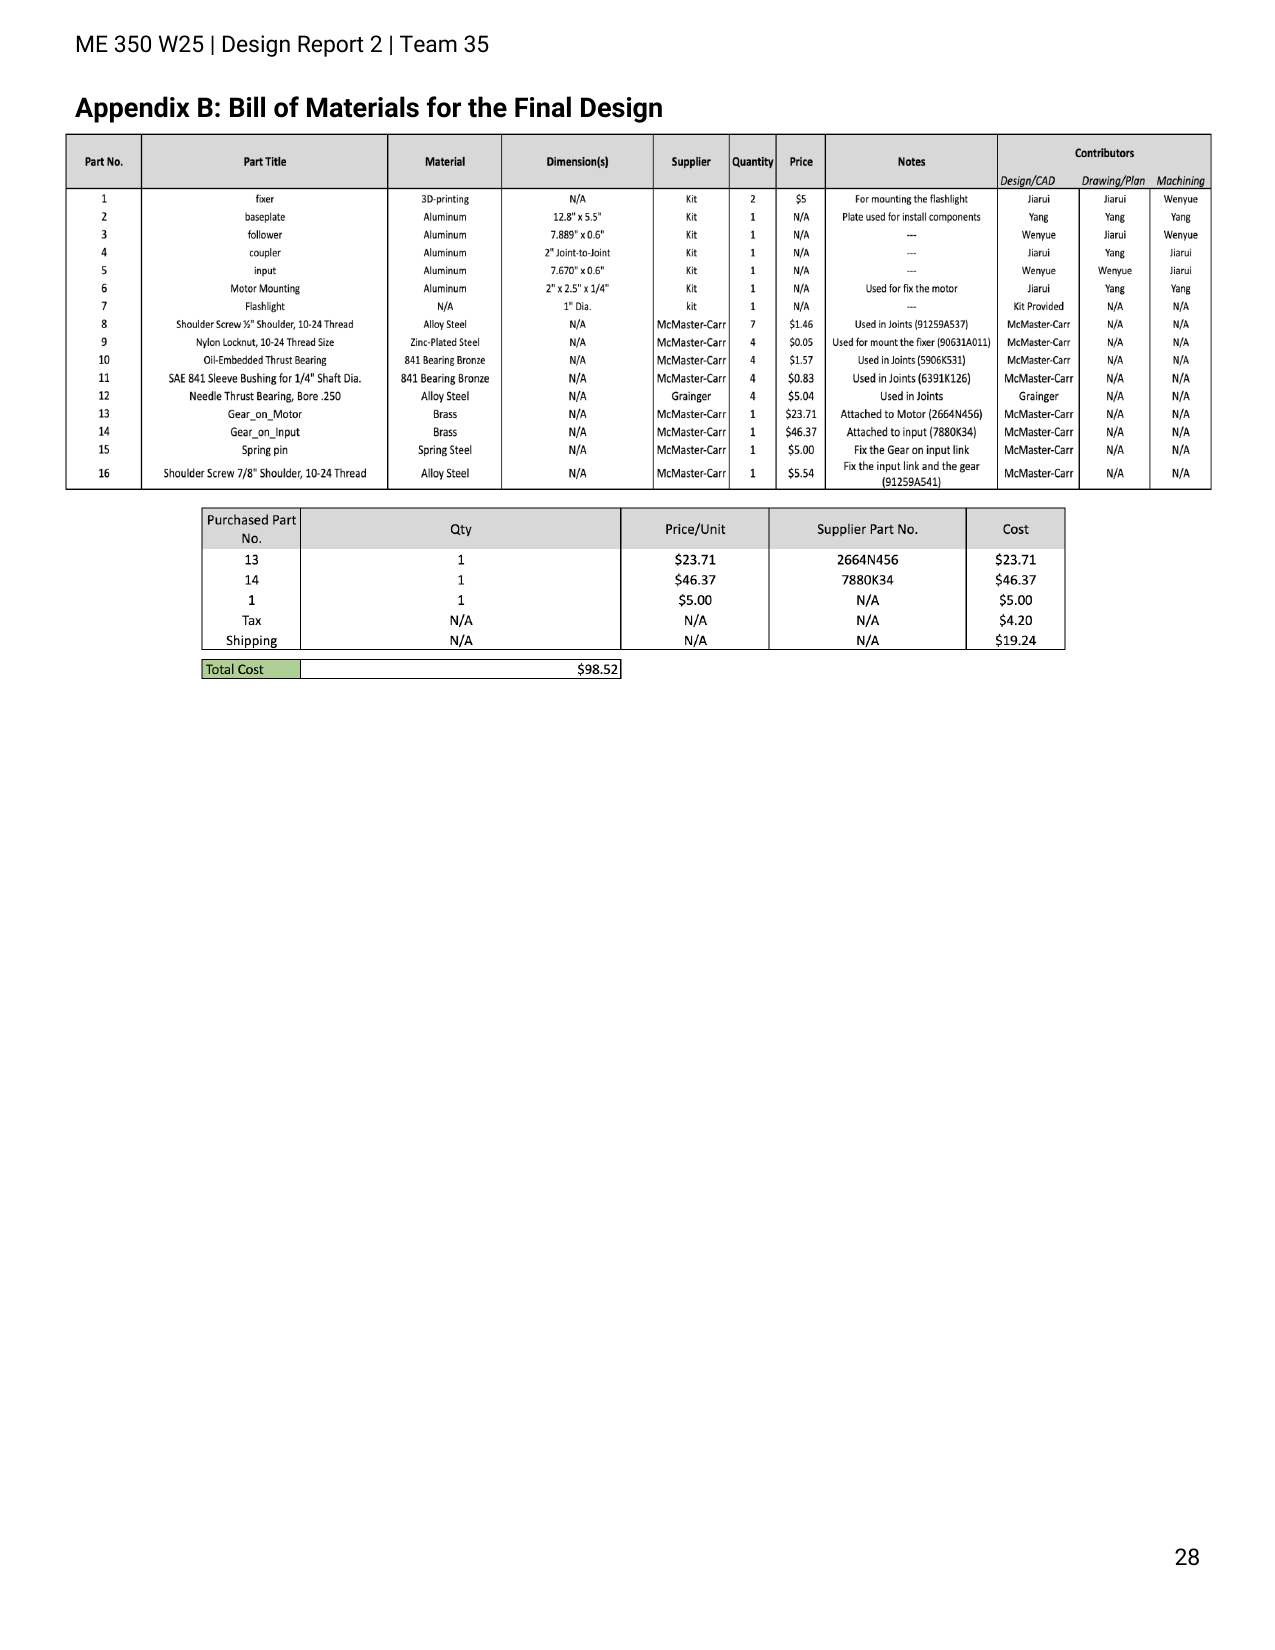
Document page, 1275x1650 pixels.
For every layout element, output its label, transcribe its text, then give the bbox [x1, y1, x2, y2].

text Appendix B: Bill of Materials for the Final Design [75, 92, 1200, 124]
picture [61, 128, 1214, 498]
picture [192, 502, 1083, 686]
